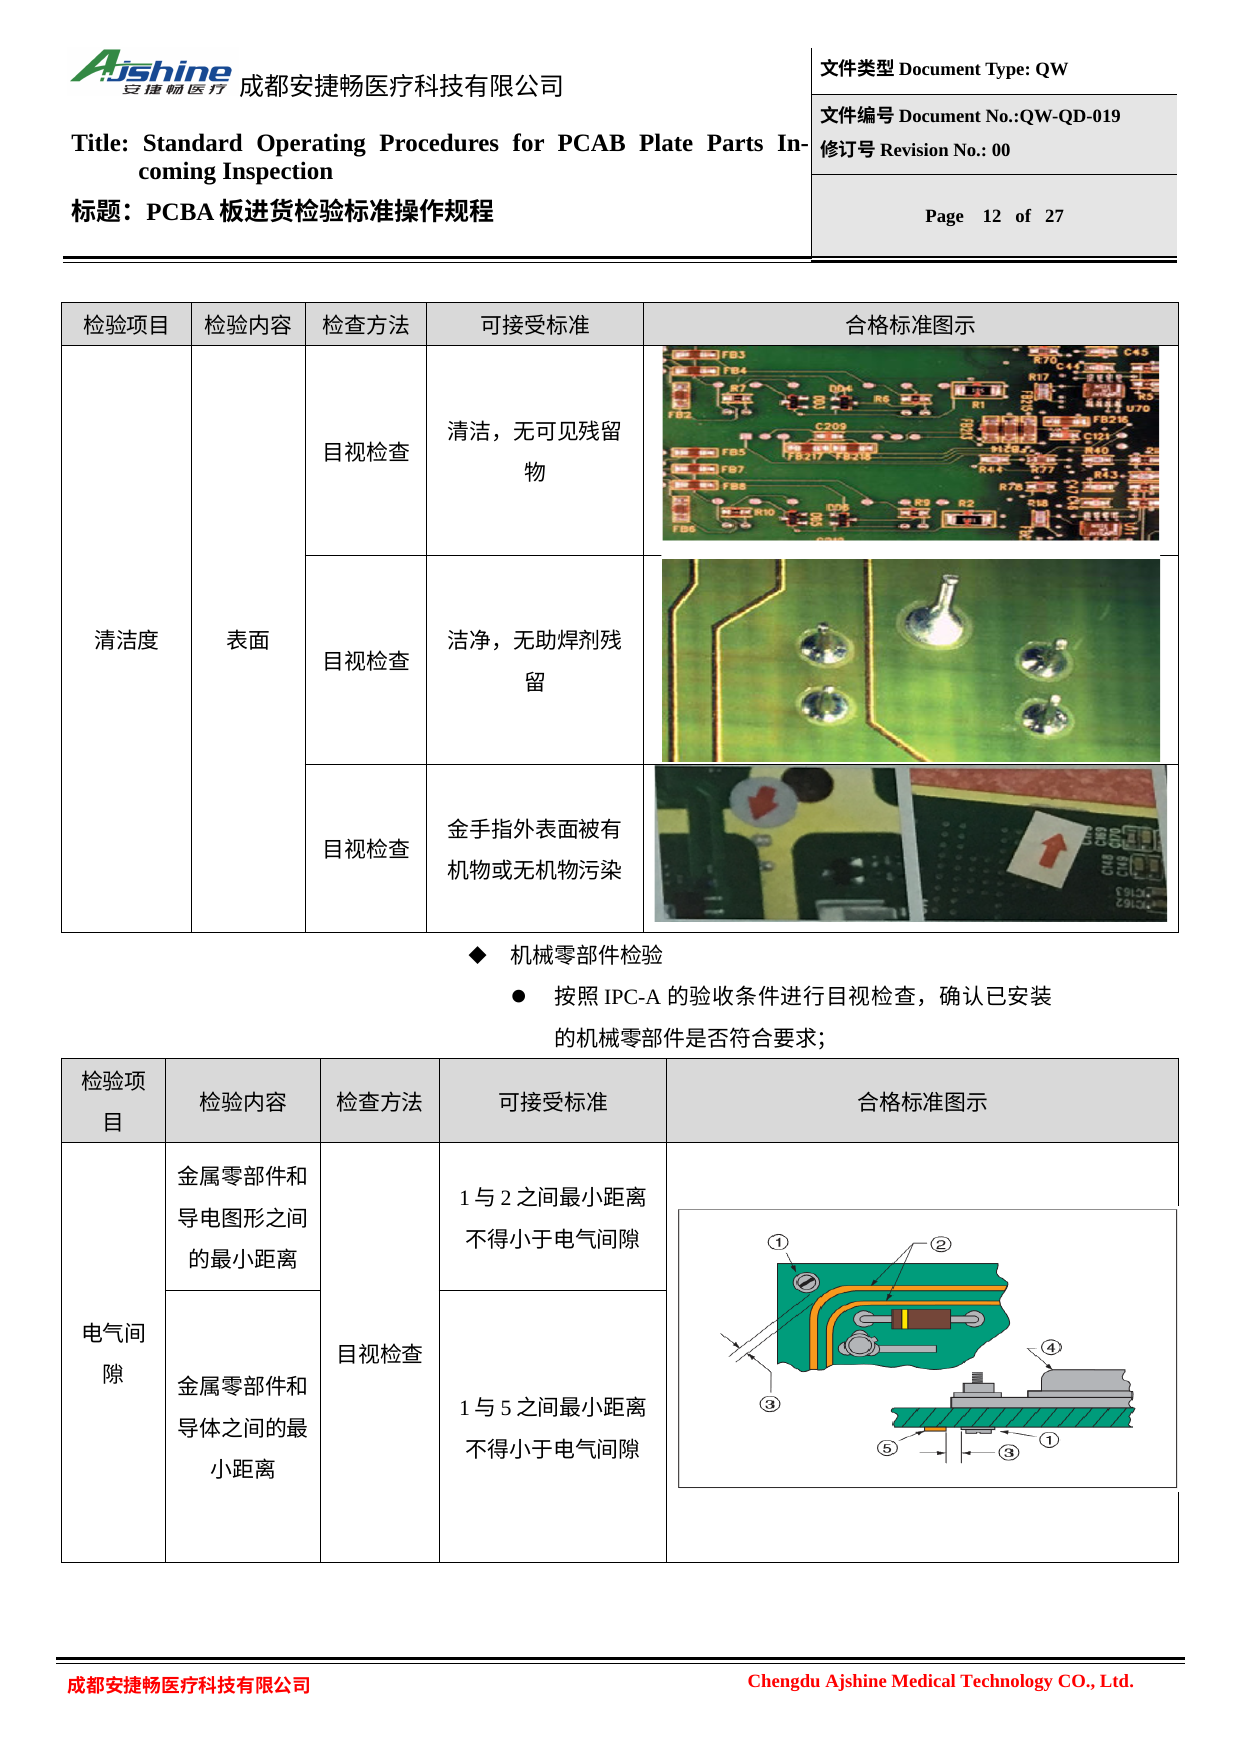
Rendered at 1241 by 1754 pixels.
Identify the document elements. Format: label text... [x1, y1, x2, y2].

table_header 合格标准图示 [667, 1059, 1178, 1142]
table_cell 金手指外表面被有机物或无机物污染 [427, 765, 643, 932]
table_cell [644, 556, 661, 764]
table_header 合格标准图示 [644, 303, 1178, 345]
table_cell 目视检查 [306, 346, 426, 554]
picture [662, 346, 1160, 542]
table_cell 洁净，无助焊剂残留 [427, 556, 643, 764]
table_cell [667, 1143, 1178, 1562]
picture [678, 1206, 1179, 1492]
table_header 可接受标准 [440, 1059, 666, 1142]
table_cell 电气间隙 [62, 1143, 165, 1562]
table_header 检验内容 [192, 303, 305, 345]
table_header 检查方法 [321, 1059, 439, 1142]
table_header 可接受标准 [427, 303, 643, 345]
list 按照IPC-A 的验收条件进行目视检查，确认已安装的机械零部件是否符合要求； [510, 974, 1053, 1058]
table_cell 目视检查 [306, 556, 426, 764]
picture [661, 555, 1161, 764]
table_cell 清洁度 [62, 346, 191, 932]
table_cell 1与5之间最小距离不得小于电气间隙 [440, 1291, 666, 1562]
table_cell [644, 346, 1178, 554]
table_cell [1161, 556, 1178, 764]
table_cell 目视检查 [306, 765, 426, 932]
table_cell 金属零部件和导体之间的最小距离 [166, 1291, 320, 1562]
picture [654, 765, 1168, 922]
table_cell 目视检查 [321, 1143, 439, 1562]
table_cell 表面 [192, 346, 305, 932]
table_cell 1与2之间最小距离不得小于电气间隙 [440, 1143, 666, 1290]
table_header 检验内容 [166, 1059, 320, 1142]
table_cell 清洁，无可见残留物 [427, 346, 643, 554]
table_header 检验项目 [62, 303, 191, 345]
table_cell [644, 765, 1178, 932]
table_header 检查方法 [306, 303, 426, 345]
picture [66, 47, 240, 96]
table_cell 金属零部件和导电图形之间的最小距离 [166, 1143, 320, 1290]
list 机械零部件检验 [467, 933, 1053, 974]
table_header 检验项目 [62, 1059, 165, 1142]
